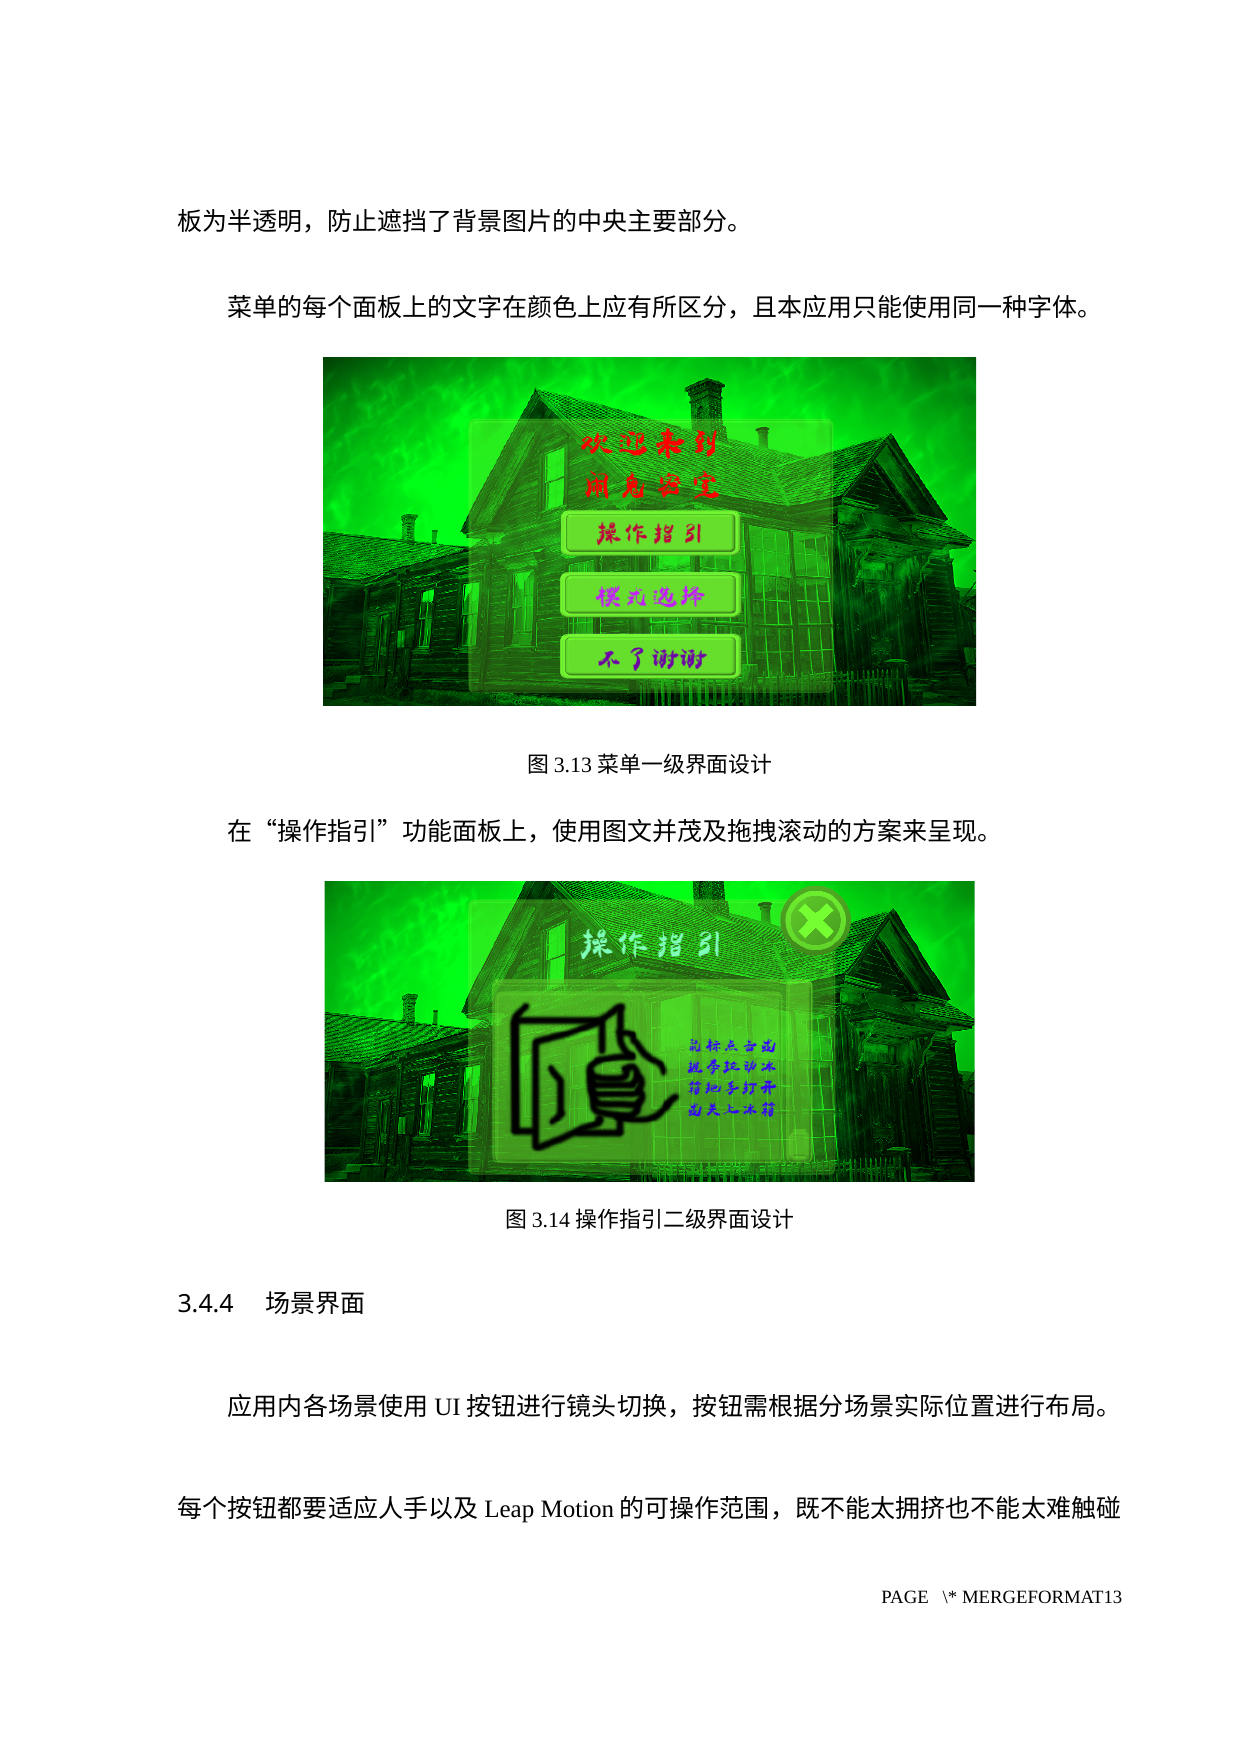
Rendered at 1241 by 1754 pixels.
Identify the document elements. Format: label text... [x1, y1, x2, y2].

text 图3.14 操作指引二级界面设计 [177, 1201, 1122, 1235]
text 菜单的每个面板上的文字在颜色上应有所区分，且本应用只能使用同一种字体。 [177, 271, 1122, 339]
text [177, 185, 1122, 253]
picture [324, 881, 975, 1182]
subtitle 场景界面 [177, 1268, 1122, 1336]
picture [323, 357, 977, 706]
text 在“操作指引”功能面板上，使用图文并茂及拖拽滚动的方案来呈现。 [177, 795, 1122, 863]
text 图3.13 菜单一级界面设计 [177, 745, 1122, 779]
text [177, 1371, 1122, 1541]
